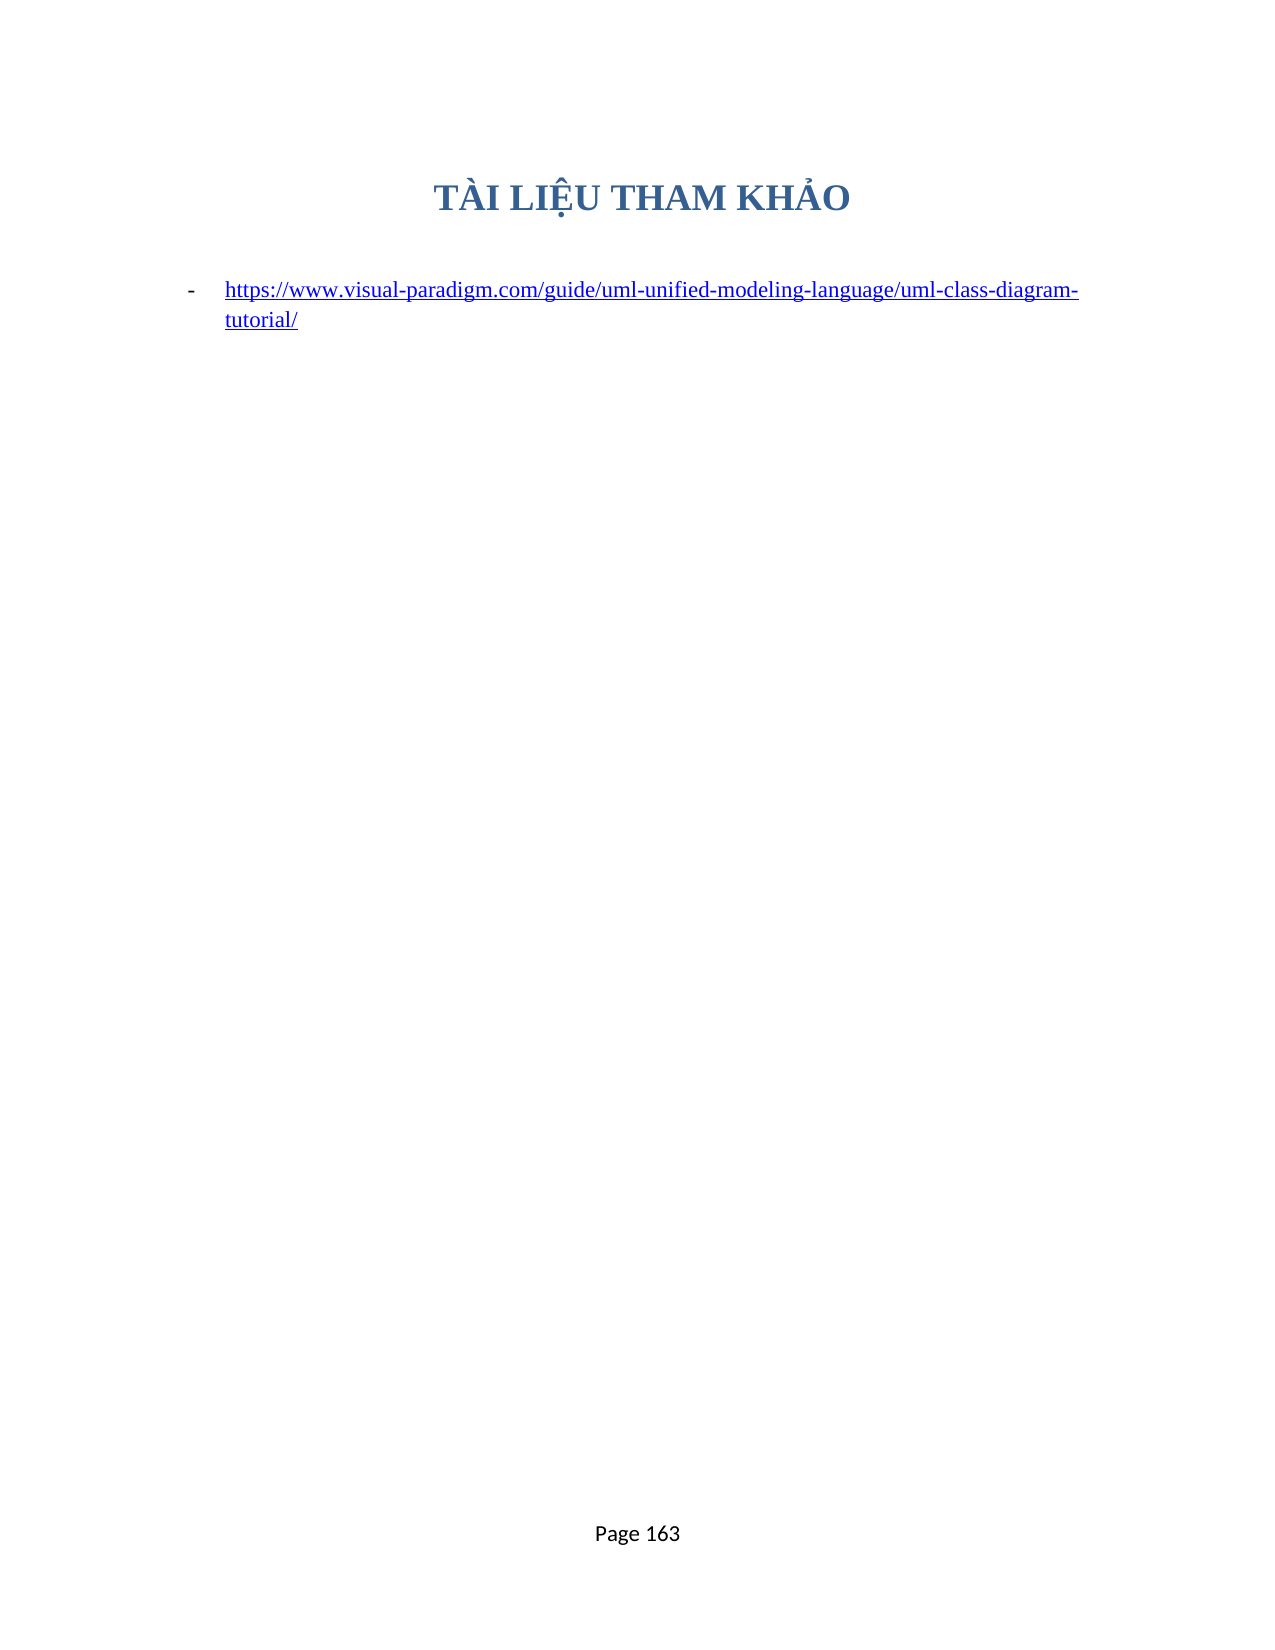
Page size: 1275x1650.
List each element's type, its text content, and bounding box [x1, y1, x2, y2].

subtitle TÀI LIỆU THAM KHẢO [150, 175, 1125, 218]
list https://www.visual-paradigm.com/guide/uml-unified-modeling-language/uml-class-diagram-tutorial/ [187, 276, 1125, 332]
